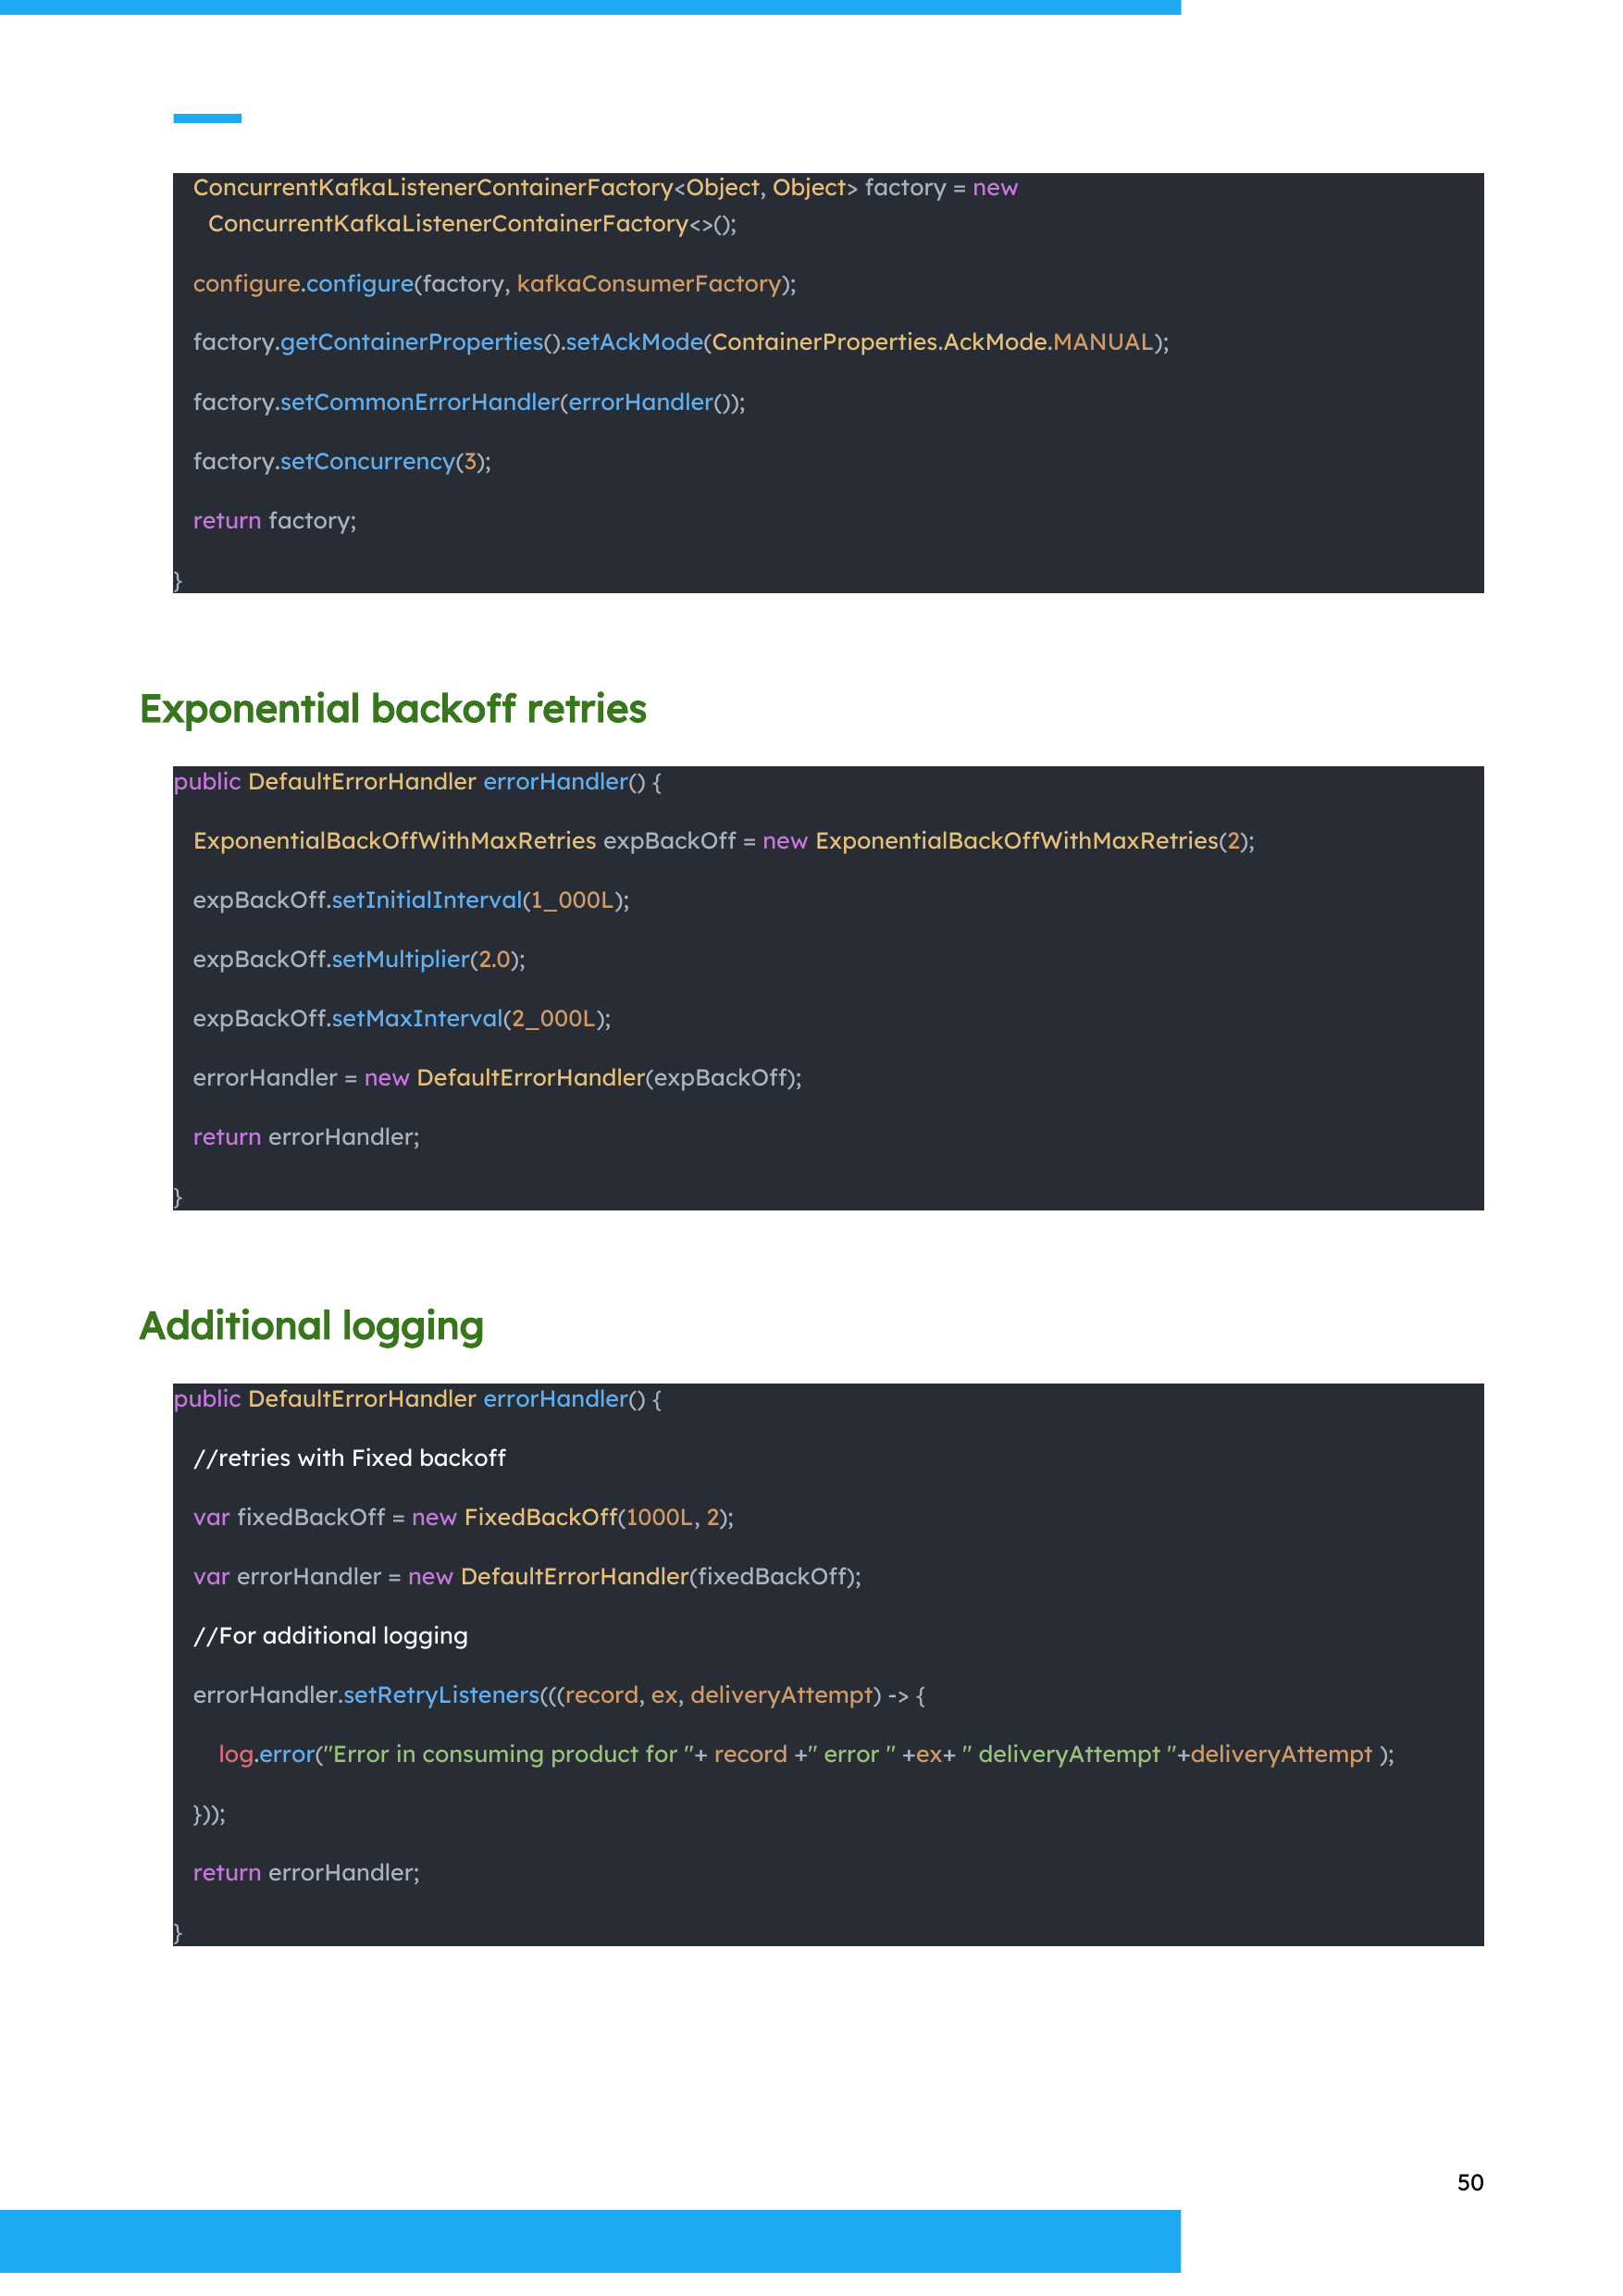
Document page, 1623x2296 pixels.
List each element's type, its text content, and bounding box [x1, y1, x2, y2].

text } [173, 565, 1484, 593]
text factory.setCommonErrorHandler(errorHandler()); [173, 387, 1484, 416]
text expBackOff.setInitialInterval(1_000L); [173, 886, 1484, 914]
text expBackOff.setMultiplier(2.0); [173, 945, 1484, 974]
text var fixedBackOff = new FixedBackOff(1000L, 2); [173, 1502, 1484, 1531]
picture [0, 0, 1182, 15]
text //retries with Fixed backoff [173, 1443, 1484, 1471]
text return errorHandler; [173, 1858, 1484, 1887]
text ExponentialBackOffWithMaxRetries expBackOff = new ExponentialBackOffWithMaxRetries(2); [173, 825, 1484, 855]
text errorHandler.setRetryListeners(((record, ex, deliveryAttempt) -> { [173, 1680, 1484, 1709]
text log.error("Error in consuming product for "+ record +" error " +ex+ " deliveryAttempt "+deliveryAttempt ); [173, 1739, 1484, 1769]
subtitle Additional logging [139, 1300, 1484, 1348]
picture [173, 114, 242, 123]
text } [173, 1182, 1484, 1210]
text public DefaultErrorHandler errorHandler() { [173, 1384, 1484, 1412]
text //For additional logging [173, 1620, 1484, 1650]
text var errorHandler = new DefaultErrorHandler(fixedBackOff); [173, 1561, 1484, 1590]
text errorHandler = new DefaultErrorHandler(expBackOff); [173, 1063, 1484, 1092]
text public DefaultErrorHandler errorHandler() { [173, 766, 1484, 796]
text } [173, 1917, 1484, 1946]
text return errorHandler; [173, 1123, 1484, 1151]
text expBackOff.setMaxInterval(2_000L); [173, 1004, 1484, 1033]
text })); [173, 1798, 1484, 1828]
text factory.getContainerProperties().setAckMode(ContainerProperties.AckMode.MANUAL); [173, 328, 1484, 356]
text return factory; [173, 505, 1484, 534]
subtitle Exponential backoff retries [139, 683, 1484, 731]
picture [0, 2210, 1182, 2273]
text configure.configure(factory, kafkaConsumerFactory); [173, 268, 1484, 297]
text factory.setConcurrency(3); [173, 446, 1484, 475]
text ConcurrentKafkaListenerContainerFactory<Object, Object> factory = new ConcurrentKafkaListenerContainerFactory<>(); [173, 173, 1484, 238]
